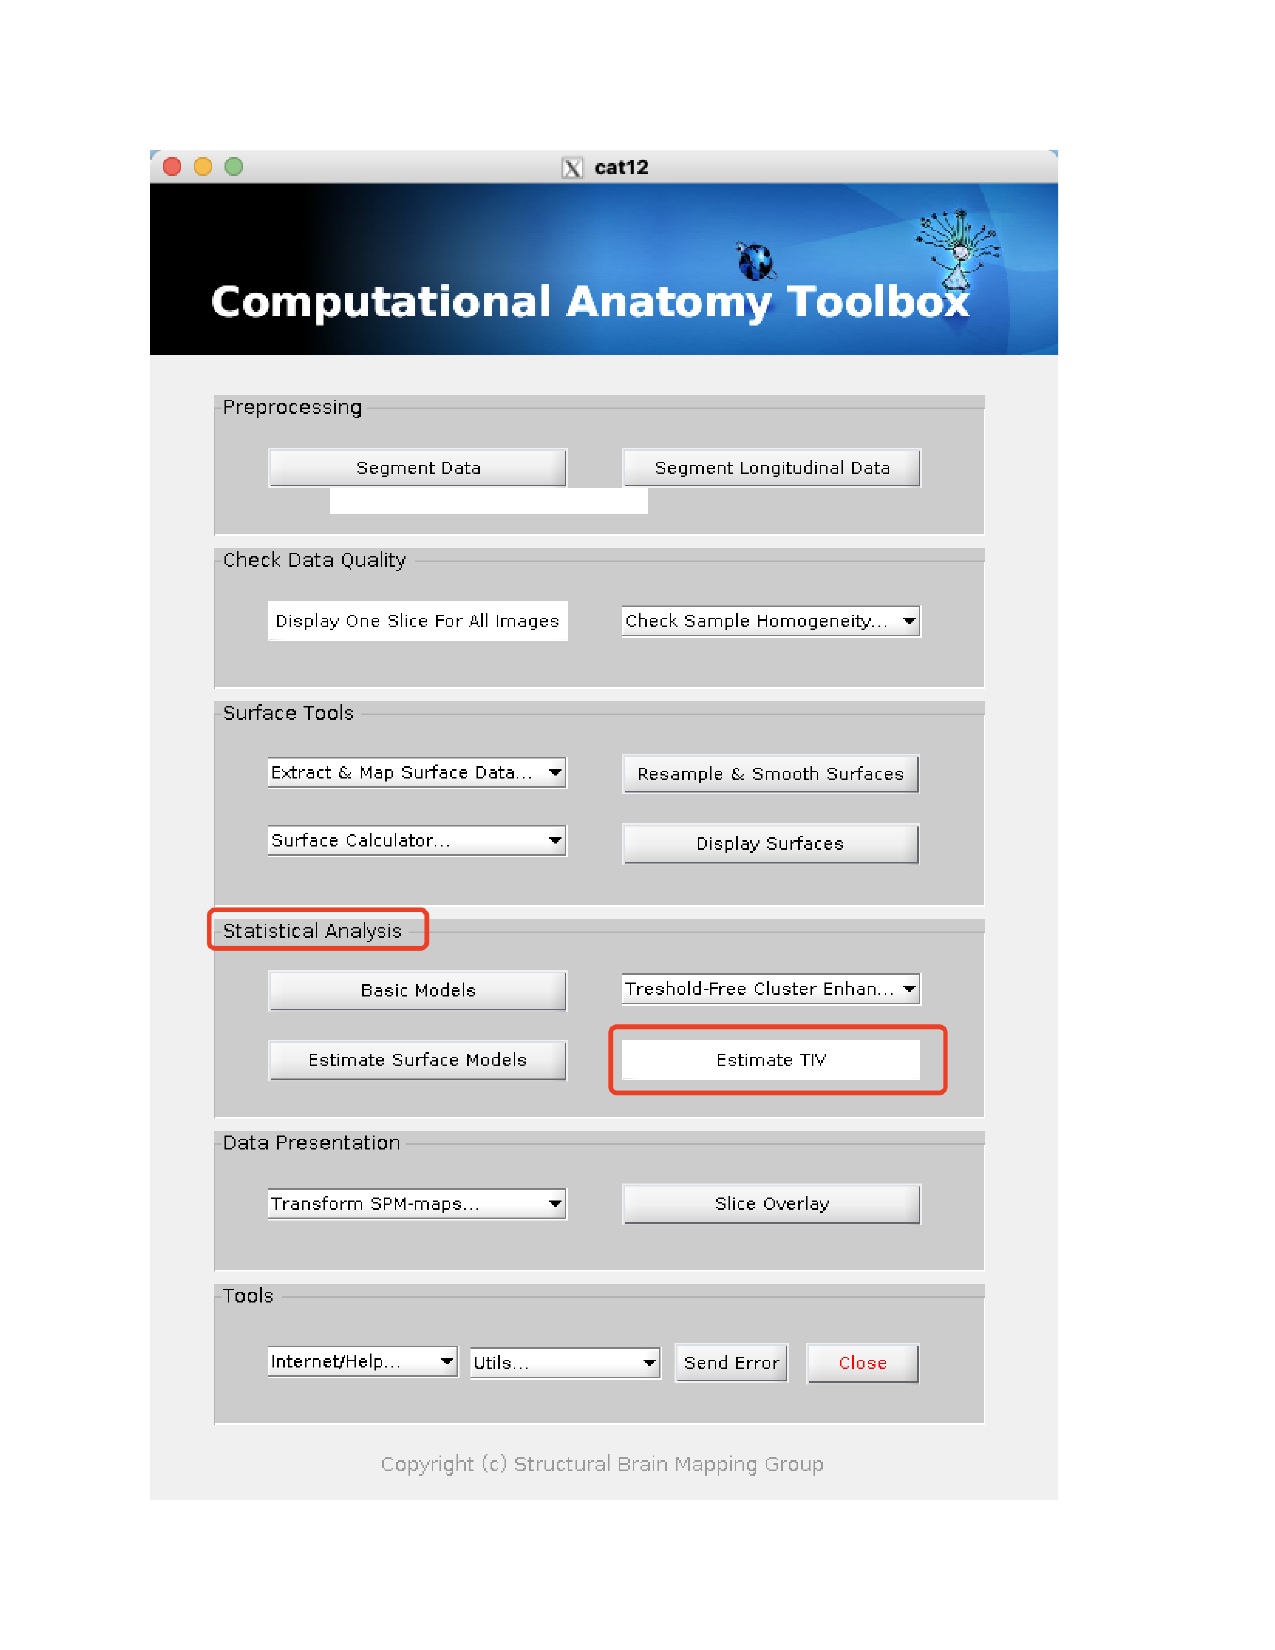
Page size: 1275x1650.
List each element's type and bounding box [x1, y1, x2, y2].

picture [150, 150, 1059, 1500]
